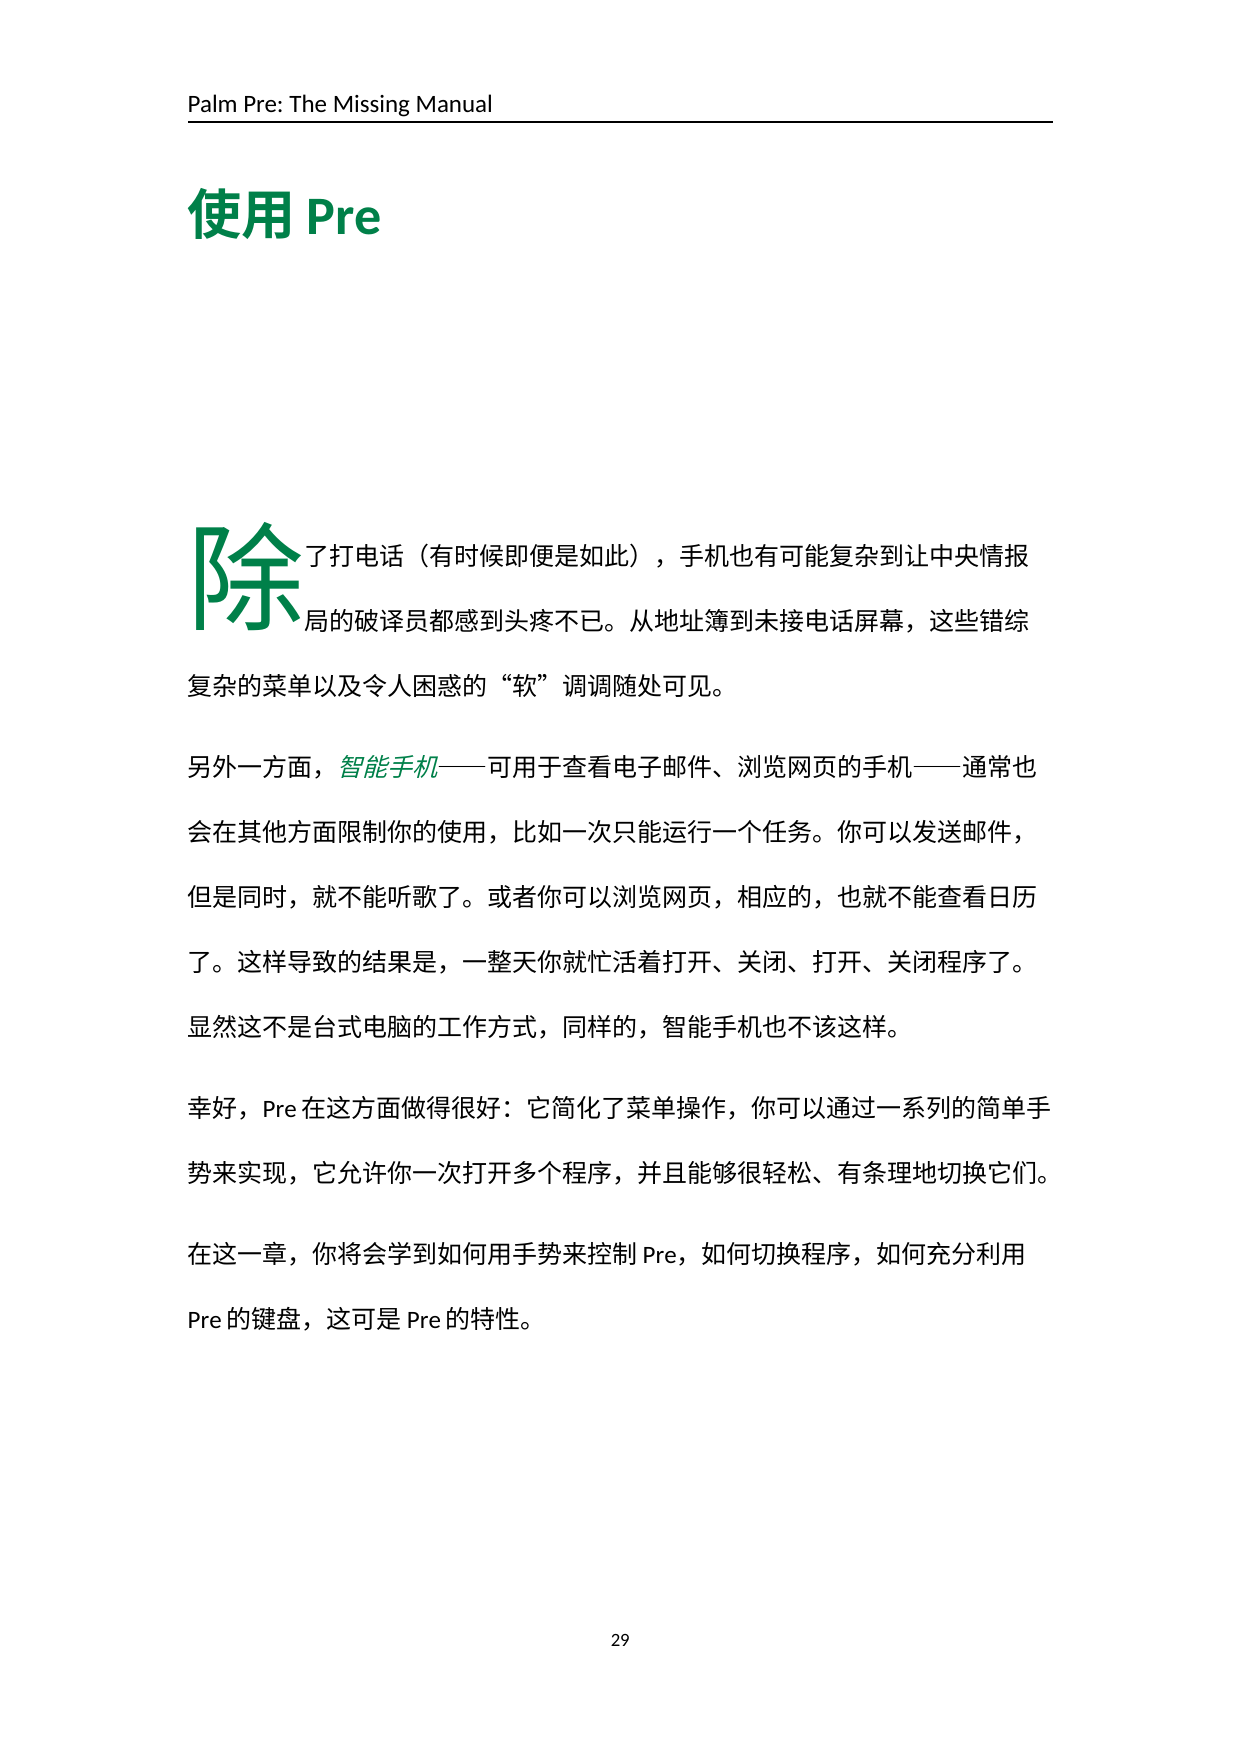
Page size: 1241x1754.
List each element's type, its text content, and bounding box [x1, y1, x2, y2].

text 另外一方面，智能手机——可用于查看电子邮件、浏览网页的手机——通常也会在其他方面限制你的使用，比如一次只能运行一个任务。你可以发送邮件，但是同时，就不能听歌了。或者你可以浏览网页，相应的，也就不能查看日历了。这样导致的结果是，一整天你就忙活着打开、关闭、打开、关闭程序了。显然这不是台式电脑的工作方式，同样的，智能手机也不该这样。 [187, 733, 1053, 1058]
text 了打电话（有时候即便是如此），手机也有可能复杂到让中央情报局的破译员都感到头疼不已。从地址簿到未接电话屏幕，这些错综复杂的菜单以及令人困惑的“软”调调随处可见。 [187, 522, 1053, 717]
text 使用Pre [187, 162, 1053, 259]
text 在这一章，你将会学到如何用手势来控制Pre，如何切换程序，如何充分利用Pre的键盘，这可是Pre的特性。 [187, 1221, 1053, 1351]
text 幸好，Pre在这方面做得很好：它简化了菜单操作，你可以通过一系列的简单手势来实现，它允许你一次打开多个程序，并且能够很轻松、有条理地切换它们。 [187, 1074, 1053, 1204]
